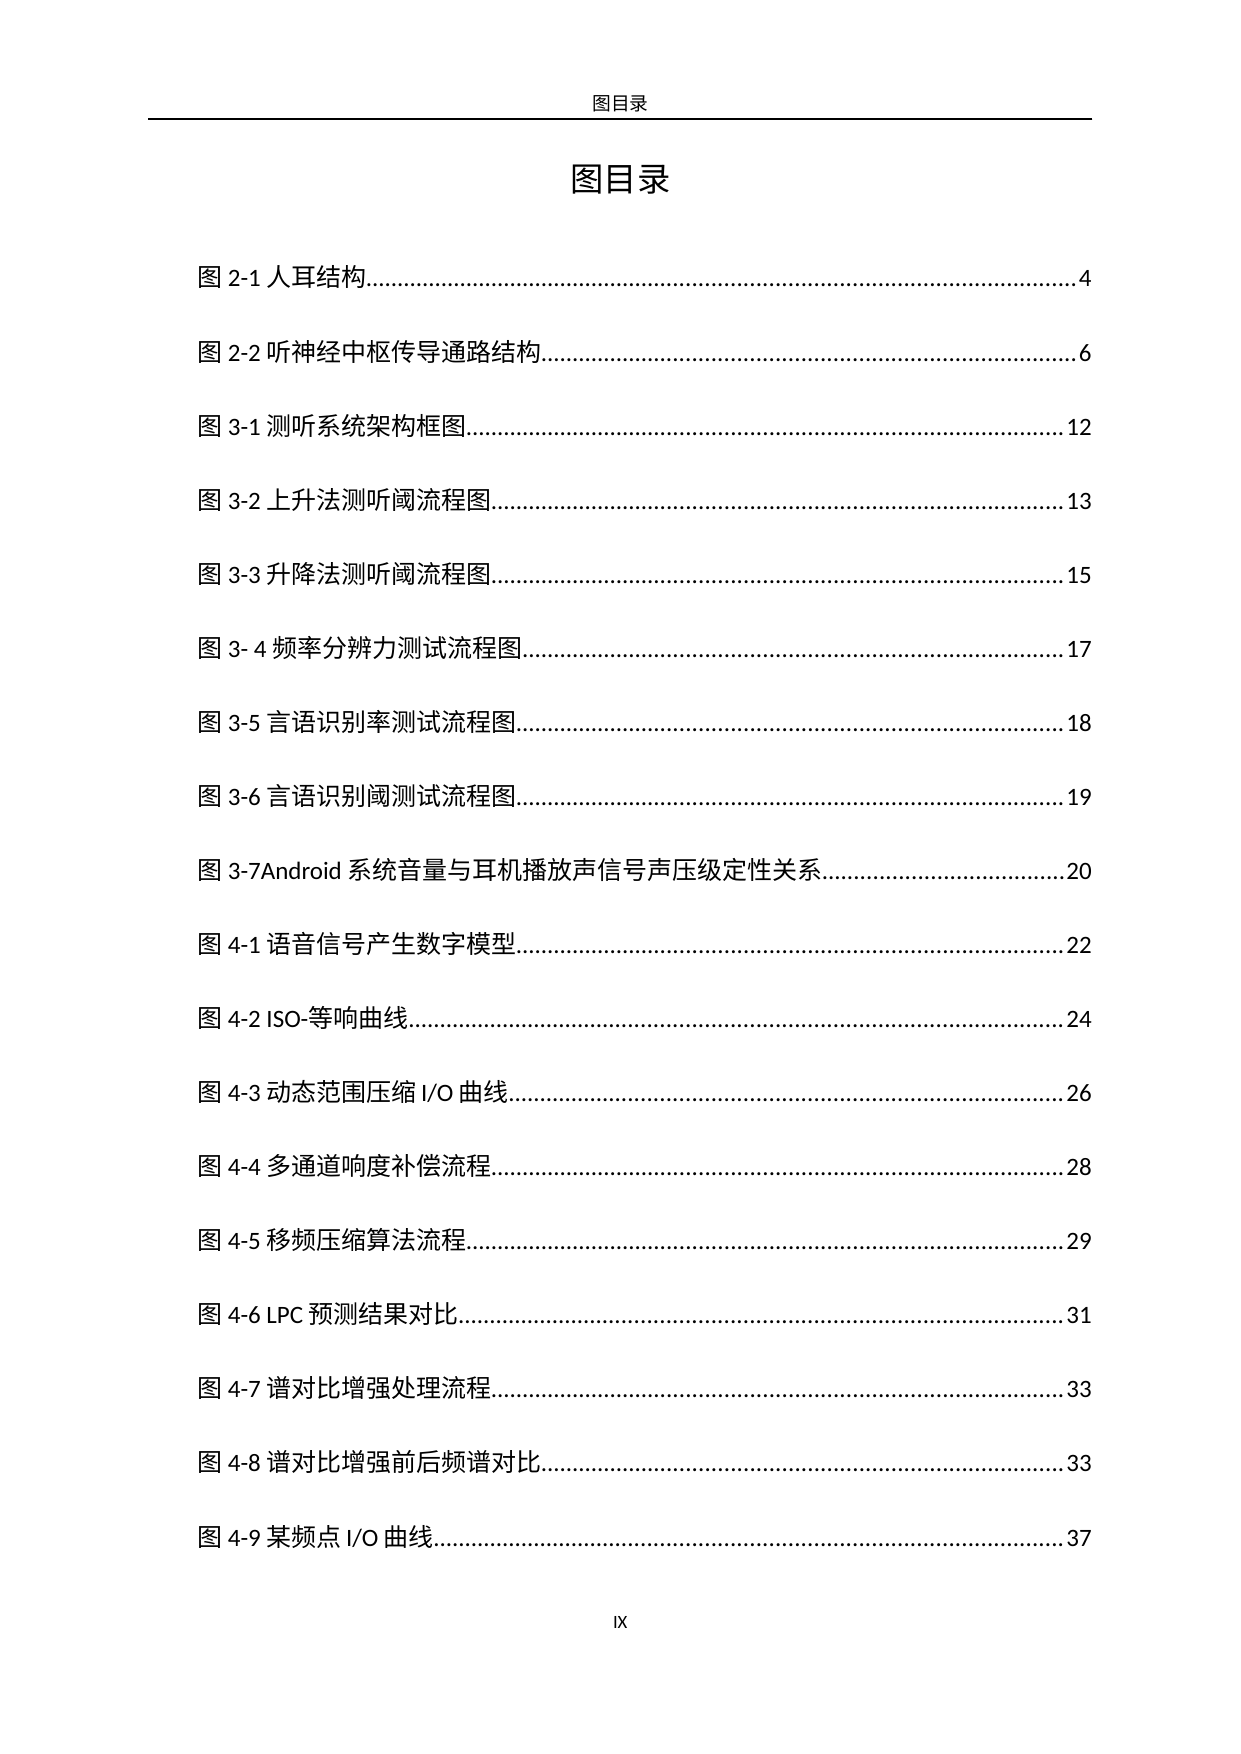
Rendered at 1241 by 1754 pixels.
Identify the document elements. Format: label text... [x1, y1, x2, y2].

text 图3-5言语识别率测试流程图 18 [198, 688, 1092, 753]
text 图4-1语音信号产生数字模型 22 [198, 910, 1092, 975]
text 图2-1人耳结构 4 [198, 243, 1092, 308]
text 图4-2 ISO-等响曲线 24 [198, 984, 1092, 1049]
text 图4-4多通道响度补偿流程 28 [198, 1132, 1092, 1197]
text 图4-3动态范围压缩I/O曲线 26 [198, 1058, 1092, 1123]
text 图3-1测听系统架构框图 12 [198, 392, 1092, 457]
text 图2-2听神经中枢传导通路结构 6 [198, 318, 1092, 383]
text 图3- 4 频率分辨力测试流程图 17 [198, 614, 1092, 679]
text 图3-6言语识别阈测试流程图 19 [198, 762, 1092, 827]
text 图4-8谱对比增强前后频谱对比 33 [198, 1428, 1092, 1493]
text 图3-3升降法测听阈流程图 15 [198, 540, 1092, 605]
text 图4-5移频压缩算法流程 29 [198, 1206, 1092, 1271]
text 图3-2上升法测听阈流程图 13 [198, 466, 1092, 531]
text 图4-7谱对比增强处理流程 33 [198, 1354, 1092, 1419]
text 图3-7Android系统音量与耳机播放声信号声压级定性关系 20 [198, 836, 1092, 901]
text 图4-9某频点I/O曲线 37 [198, 1503, 1092, 1568]
text 图4-6 LPC预测结果对比 31 [198, 1280, 1092, 1345]
text 图目录 [148, 146, 1092, 211]
